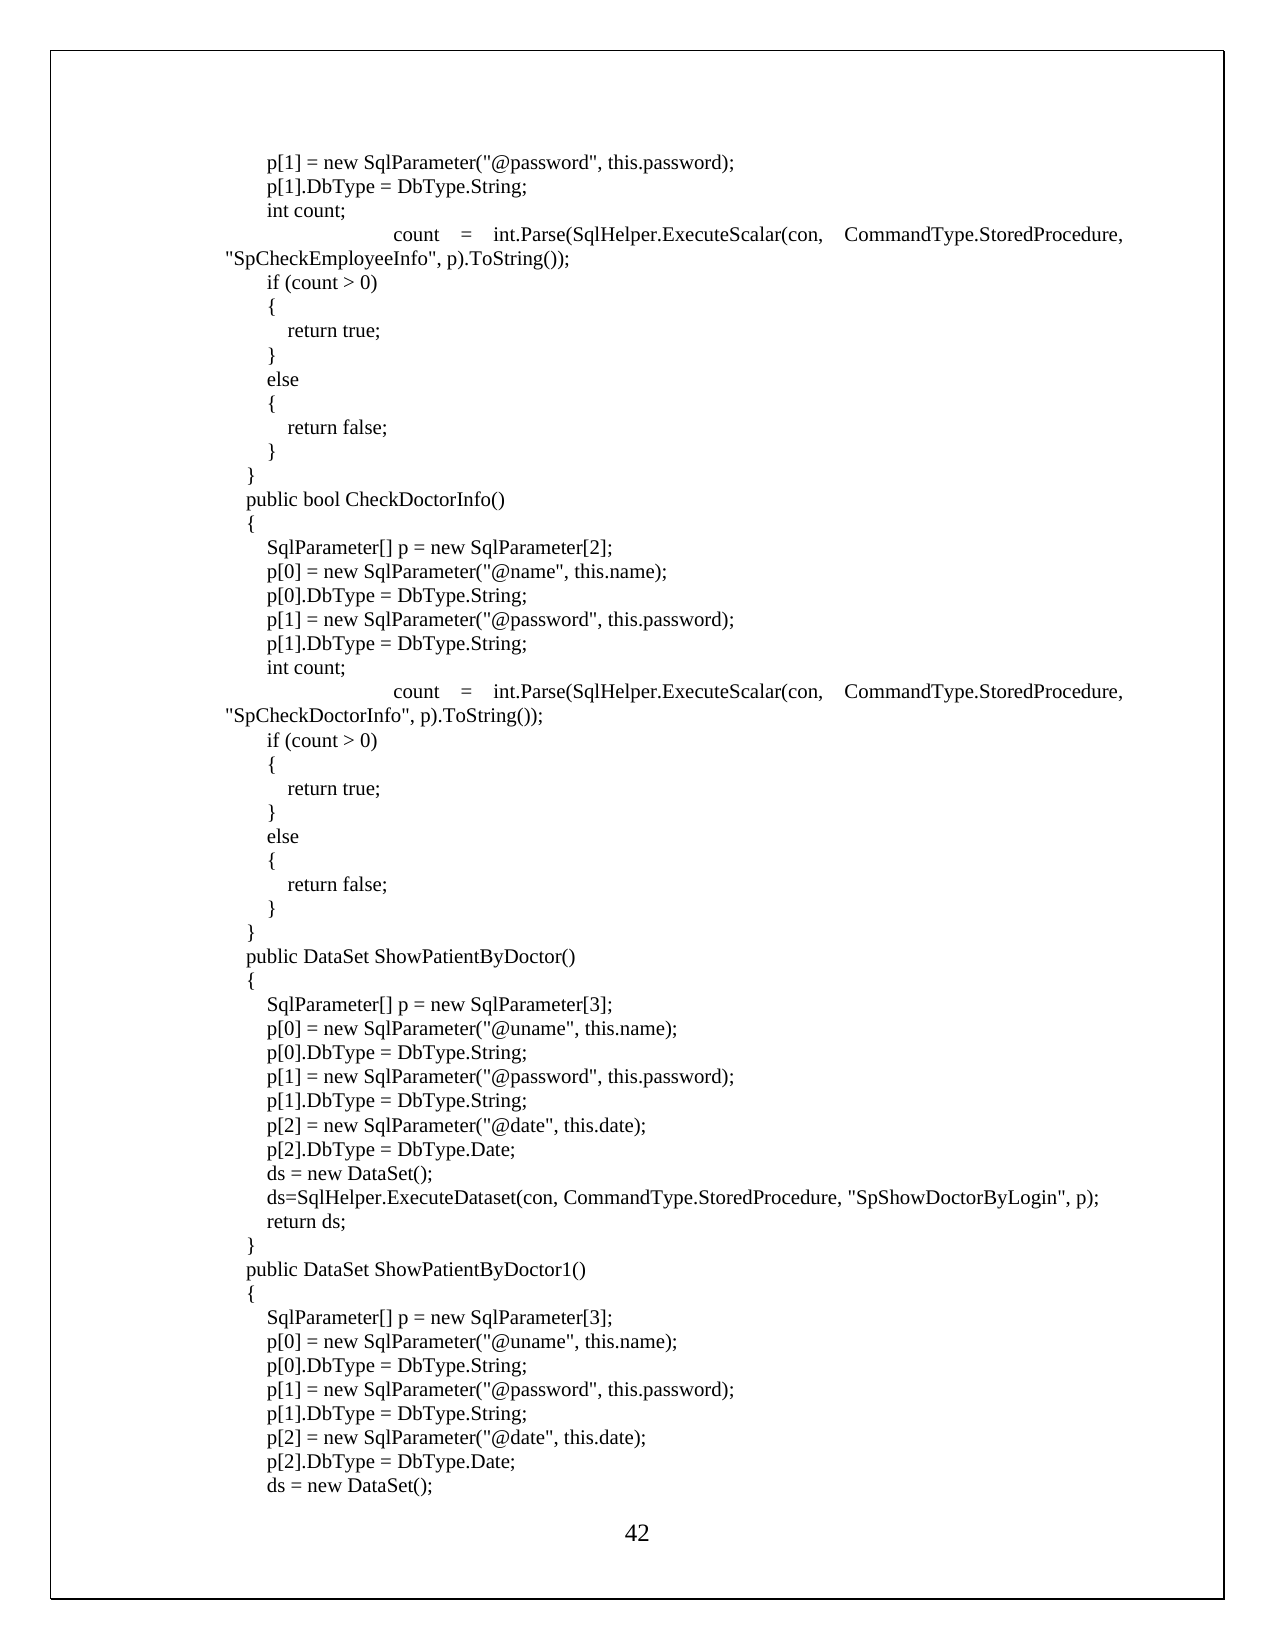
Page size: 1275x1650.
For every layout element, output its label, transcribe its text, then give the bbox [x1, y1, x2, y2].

text } [225, 463, 1124, 487]
text p[1] = new SqlParameter("@password", this.password); [225, 1377, 1124, 1401]
text else [225, 824, 1124, 848]
text int count; [225, 655, 1124, 679]
text int count; [225, 198, 1124, 222]
text p[2].DbType = DbType.Date; [225, 1137, 1124, 1161]
text p[1].DbType = DbType.String; [225, 1088, 1124, 1112]
text SqlParameter[] p = new SqlParameter[3]; [225, 992, 1124, 1016]
text } [225, 920, 1124, 944]
text p[2] = new SqlParameter("@date", this.date); [225, 1425, 1124, 1449]
text return ds; [225, 1209, 1124, 1233]
text public DataSet ShowPatientByDoctor1() [225, 1257, 1124, 1281]
text { [225, 391, 1124, 415]
text public bool CheckDoctorInfo() [225, 487, 1124, 511]
text SqlParameter[] p = new SqlParameter[2]; [225, 535, 1124, 559]
text p[1] = new SqlParameter("@password", this.password); [225, 150, 1124, 174]
text { [225, 968, 1124, 992]
text { [225, 848, 1124, 872]
text p[0] = new SqlParameter("@uname", this.name); [225, 1016, 1124, 1040]
text SqlParameter[] p = new SqlParameter[3]; [225, 1305, 1124, 1329]
text p[2] = new SqlParameter("@date", this.date); [225, 1112, 1124, 1137]
text ds = new DataSet(); [225, 1161, 1124, 1185]
text p[0] = new SqlParameter("@name", this.name); [225, 559, 1124, 583]
text ds=SqlHelper.ExecuteDataset(con, CommandType.StoredProcedure, "SpShowDoctorByLogin", p); [225, 1185, 1124, 1209]
text p[0].DbType = DbType.String; [225, 583, 1124, 607]
text } [225, 1233, 1124, 1257]
text p[1].DbType = DbType.String; [225, 174, 1124, 198]
text p[1].DbType = DbType.String; [225, 1401, 1124, 1425]
text { [225, 511, 1124, 535]
text public DataSet ShowPatientByDoctor() [225, 944, 1124, 968]
text return false; [225, 415, 1124, 439]
text if (count > 0) [225, 727, 1124, 752]
text p[0] = new SqlParameter("@uname", this.name); [225, 1329, 1124, 1353]
text p[1].DbType = DbType.String; [225, 631, 1124, 655]
text p[1] = new SqlParameter("@password", this.password); [225, 1064, 1124, 1088]
text count = int.Parse(SqlHelper.ExecuteScalar(con, CommandType.StoredProcedure, "SpCheckDoctorInfo", p).ToString()); [225, 679, 1124, 727]
text p[2].DbType = DbType.Date; [225, 1449, 1124, 1473]
text { [225, 752, 1124, 776]
text { [225, 1281, 1124, 1305]
text { [225, 294, 1124, 318]
text } [225, 342, 1124, 367]
text } [225, 896, 1124, 920]
text } [225, 439, 1124, 463]
text return false; [225, 872, 1124, 896]
text } [225, 800, 1124, 824]
text count = int.Parse(SqlHelper.ExecuteScalar(con, CommandType.StoredProcedure, "SpCheckEmployeeInfo", p).ToString()); [225, 222, 1124, 270]
text return true; [225, 318, 1124, 342]
text p[0].DbType = DbType.String; [225, 1040, 1124, 1064]
text return true; [225, 776, 1124, 800]
text ds = new DataSet(); [225, 1473, 1124, 1497]
text if (count > 0) [225, 270, 1124, 294]
text p[0].DbType = DbType.String; [225, 1353, 1124, 1377]
text else [225, 367, 1124, 391]
text p[1] = new SqlParameter("@password", this.password); [225, 607, 1124, 631]
